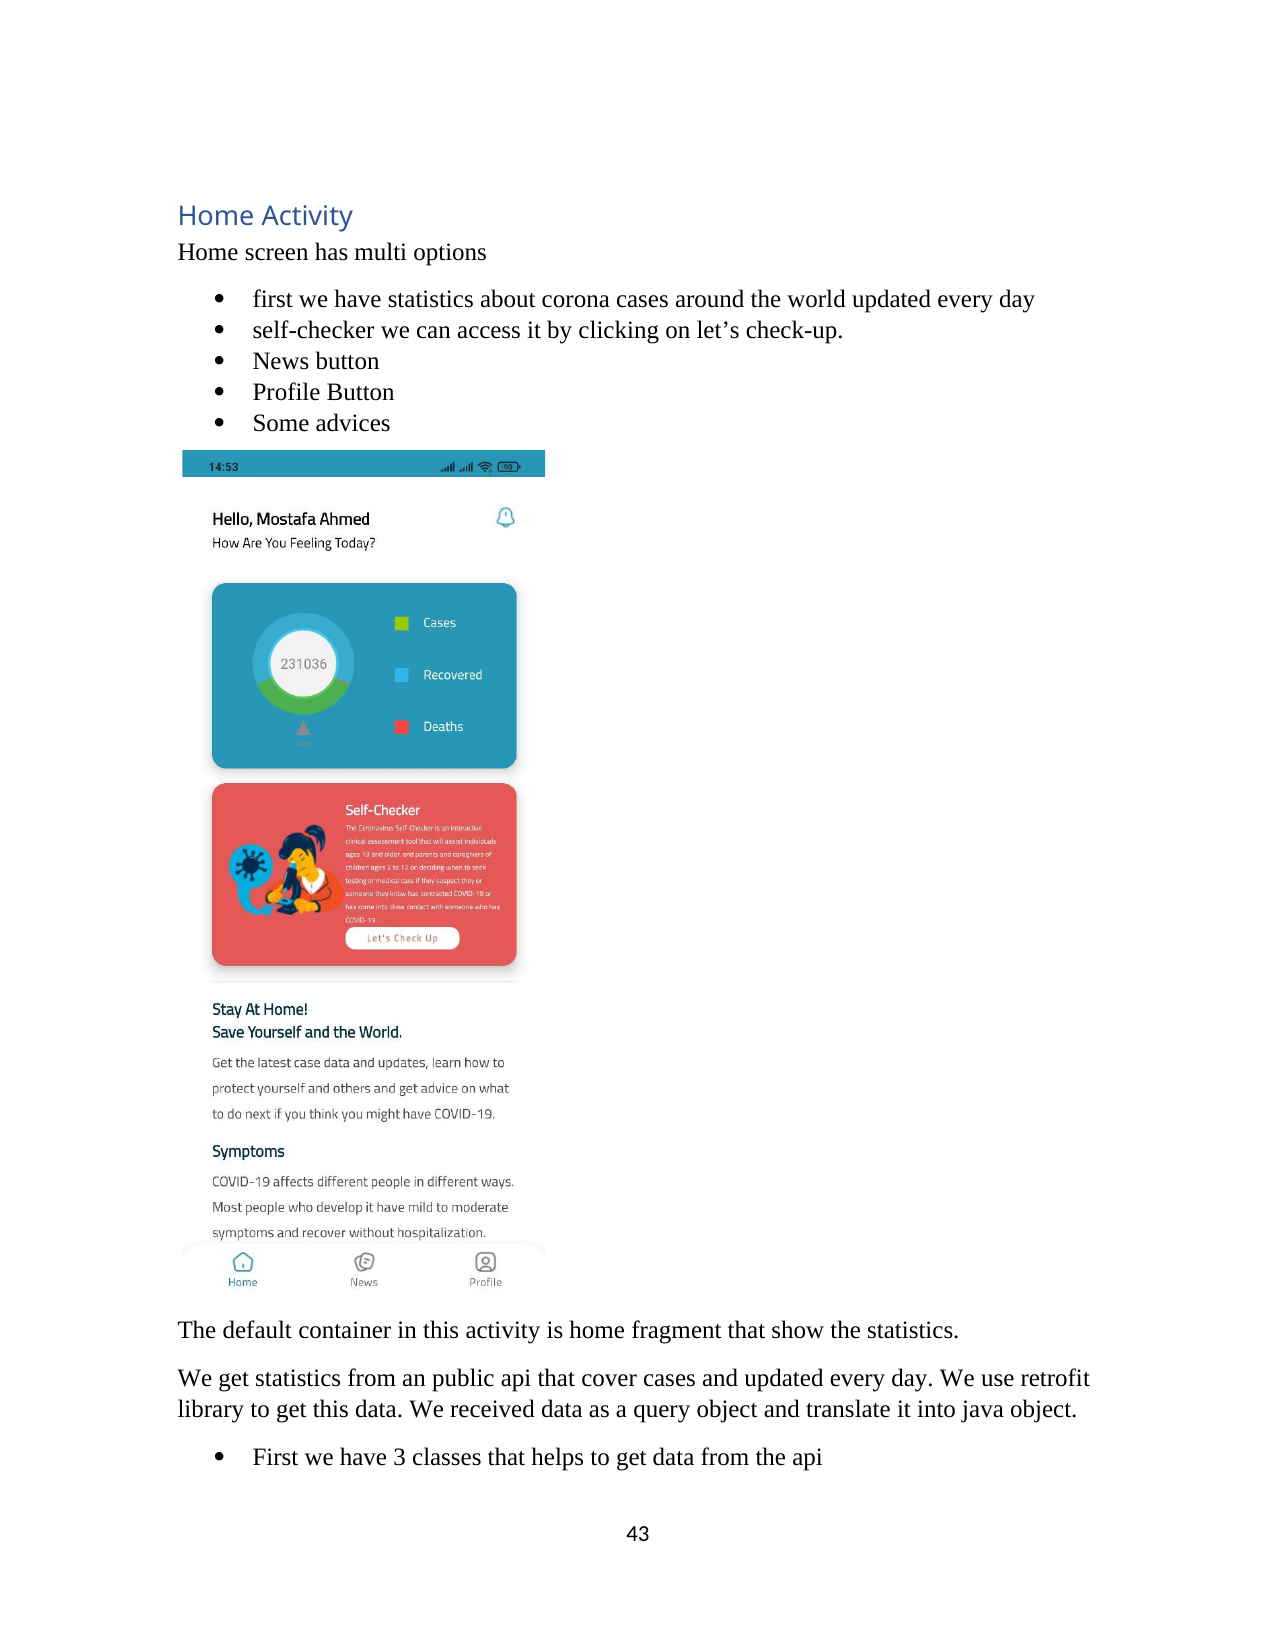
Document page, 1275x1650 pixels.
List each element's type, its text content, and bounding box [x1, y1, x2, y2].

subtitle Home Activity [177, 197, 1098, 234]
list self-checker we can access it by clicking on let’s check-up. [215, 315, 1098, 344]
text Home screen has multi options [177, 237, 1098, 265]
list First we have 3 classes that helps to get data from the api [215, 1442, 1098, 1471]
picture [182, 450, 546, 1295]
text We get statistics from an public api that cover cases and updated every day. We use retrofit library to get this data. We received data as a query object and translate it into java object. [177, 1363, 1098, 1423]
list Profile Button [215, 377, 1098, 406]
list News button [215, 346, 1098, 375]
list Some advices [215, 408, 1098, 437]
list first we have statistics about corona cases around the world updated every day [215, 284, 1098, 313]
